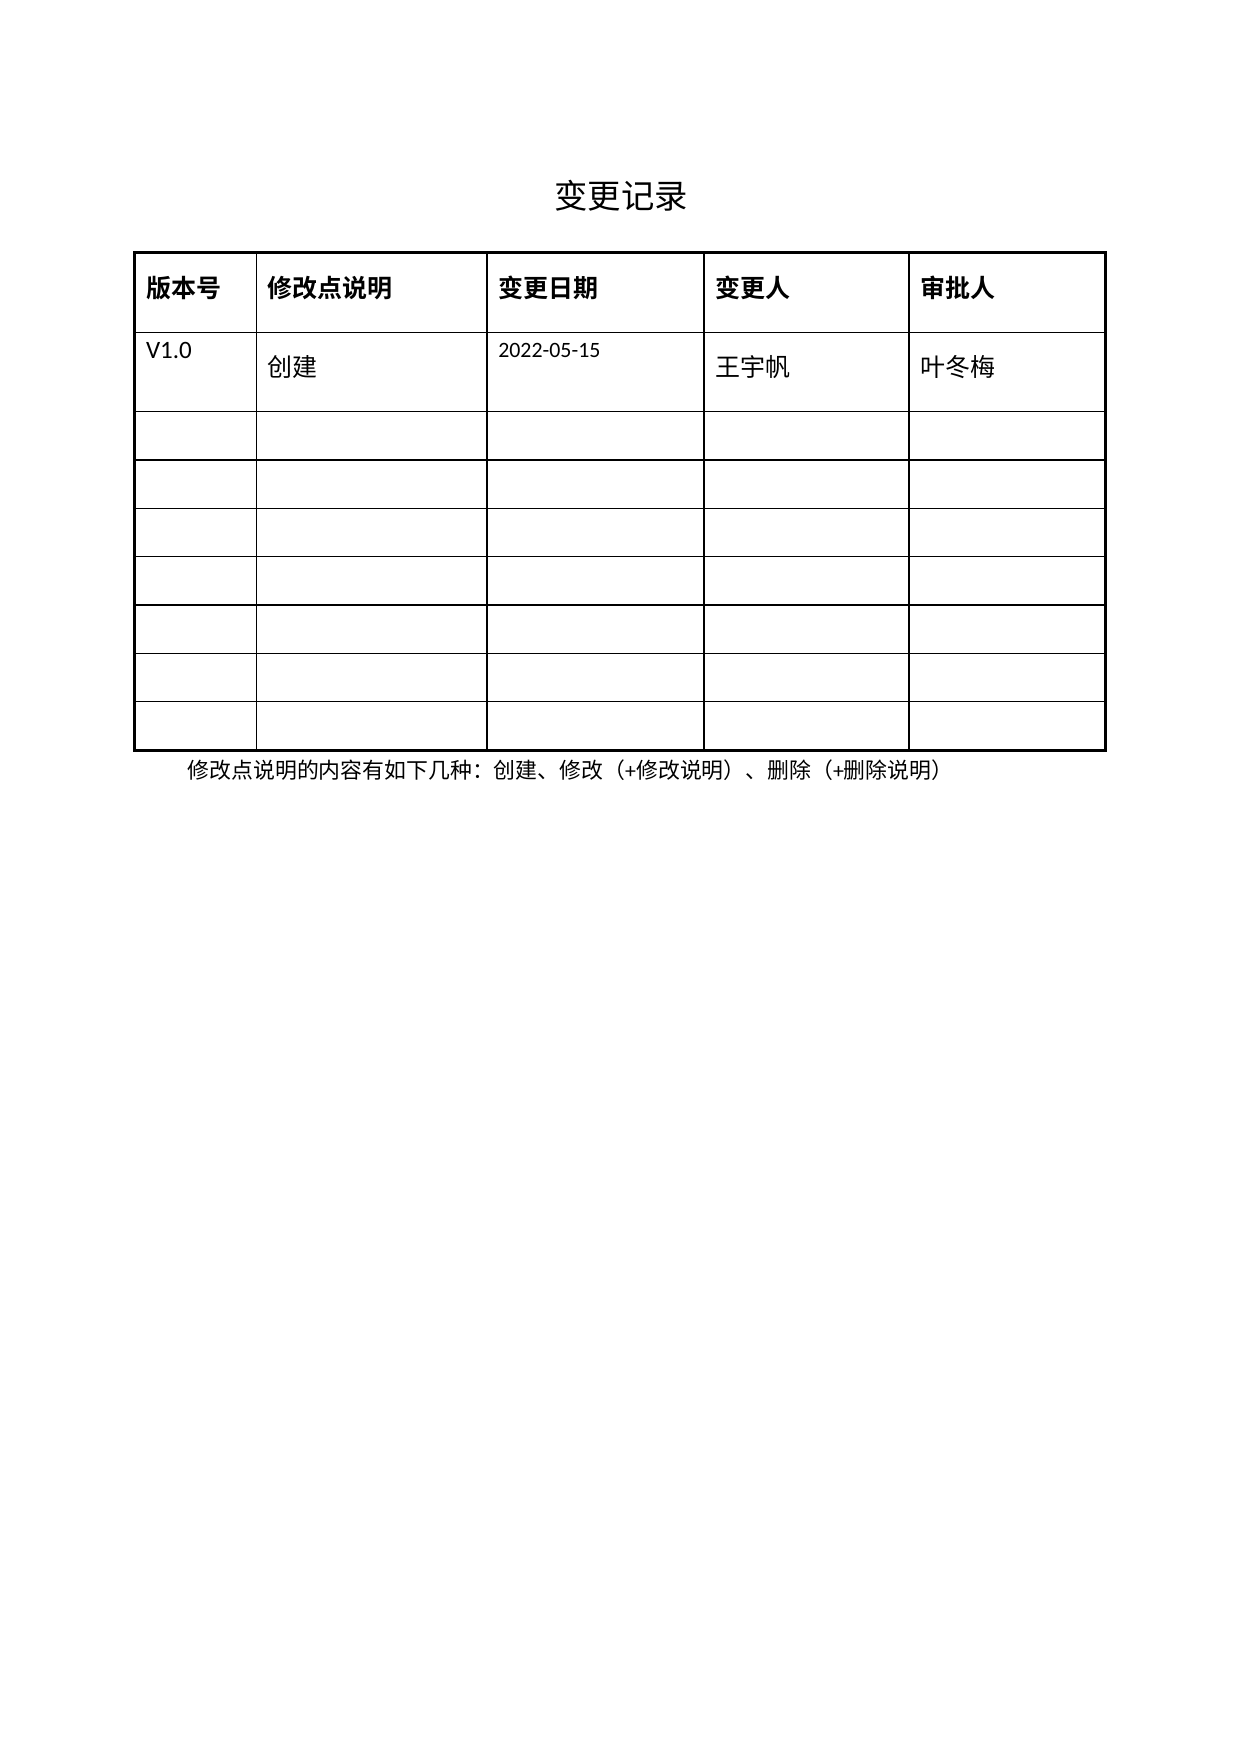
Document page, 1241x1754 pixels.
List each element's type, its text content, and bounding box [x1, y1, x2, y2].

table_cell 叶冬梅 [910, 333, 1104, 411]
table_cell [136, 606, 256, 652]
table_header 修改点说明 [257, 254, 486, 332]
table_header 变更人 [705, 254, 908, 332]
table_cell [136, 509, 256, 556]
table_cell [488, 606, 703, 652]
table_header 审批人 [910, 254, 1104, 332]
table_cell [257, 509, 486, 556]
table_cell [705, 509, 908, 556]
table_cell [136, 702, 256, 749]
table_cell [910, 654, 1104, 701]
table_cell [488, 509, 703, 556]
table_cell [705, 654, 908, 701]
table_header 版本号 [136, 254, 256, 332]
table_header 变更日期 [488, 254, 703, 332]
table_cell [136, 412, 256, 459]
table_cell [488, 412, 703, 459]
table_cell [136, 654, 256, 701]
table_cell 2022-05-15 [488, 333, 703, 411]
table_cell [705, 606, 908, 652]
table_cell [705, 461, 908, 507]
table_cell [257, 702, 486, 749]
table_cell [910, 412, 1104, 459]
table_cell [136, 461, 256, 507]
table_cell [910, 461, 1104, 507]
table_cell [257, 412, 486, 459]
table_cell 王宇帆 [705, 333, 908, 411]
table_cell [257, 606, 486, 652]
table_cell [910, 557, 1104, 604]
table_cell [136, 557, 256, 604]
table_cell [488, 557, 703, 604]
text 变更记录 [187, 162, 1053, 227]
table_cell [910, 606, 1104, 652]
table_cell [705, 557, 908, 604]
table_cell [488, 461, 703, 507]
table_cell [257, 654, 486, 701]
table_cell [488, 654, 703, 701]
table_cell [257, 461, 486, 507]
table_cell [705, 702, 908, 749]
table_cell 创建 [257, 333, 486, 411]
table_cell [705, 412, 908, 459]
table_cell [910, 509, 1104, 556]
table_cell [910, 702, 1104, 749]
table_cell [488, 702, 703, 749]
text 修改点说明的内容有如下几种：创建、修改（+修改说明）、删除（+删除说明） [187, 752, 1053, 785]
table_cell V1.0 [136, 333, 256, 411]
table_cell [257, 557, 486, 604]
